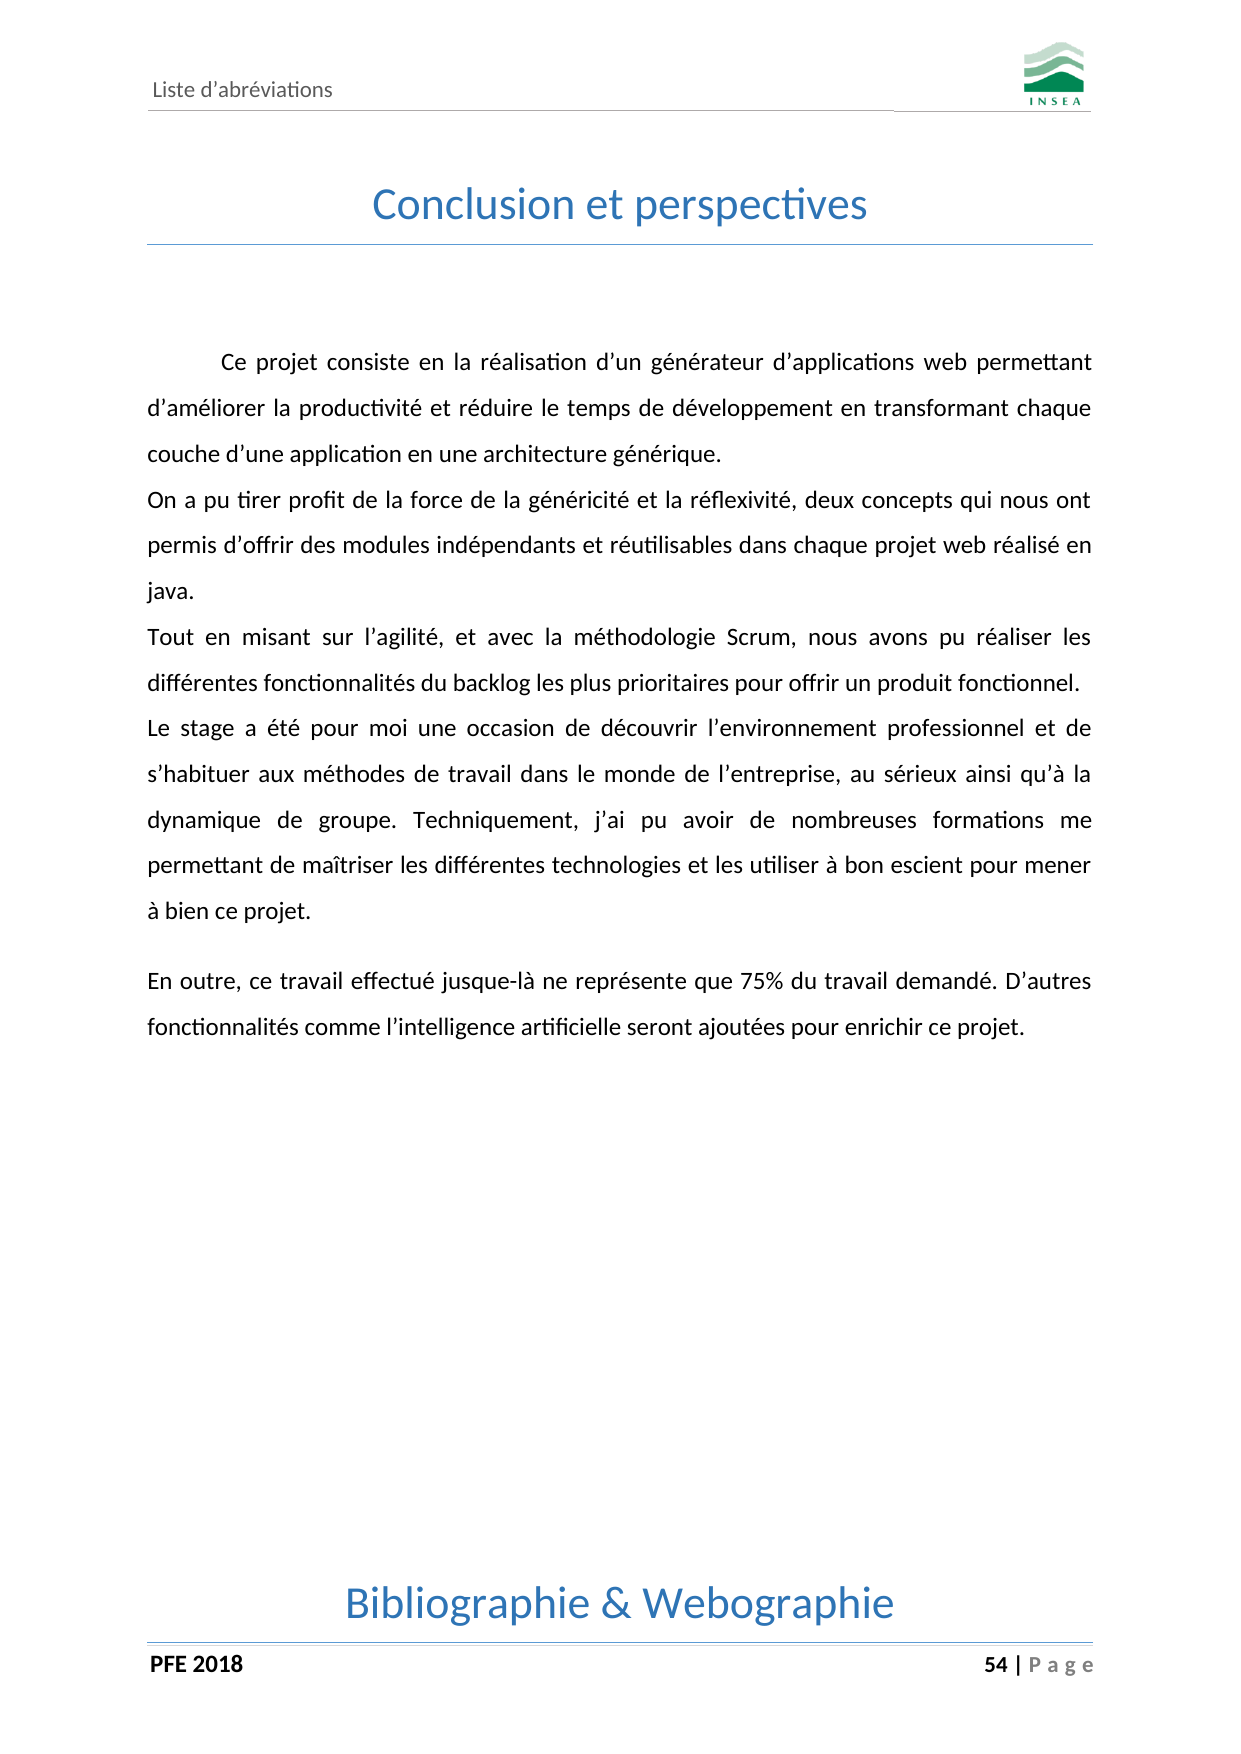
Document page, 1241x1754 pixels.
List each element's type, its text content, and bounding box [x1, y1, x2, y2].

text Ce projet consiste en la réalisation d’un générateur d’applications web permettant d’améliorer la productivité et réduire le temps de développement en transformant chaque couche d’une application en une architecture générique. [147, 347, 1093, 468]
text On a pu tirer profit de la force de la généricité et la réflexivité, deux concepts qui nous ont permis d’offrir des modules indépendants et réutilisables dans chaque projet web réalisé en java. [147, 484, 1093, 606]
text Le stage a été pour moi une occasion de découvrir l’environnement professionnel et de s’habituer aux méthodes de travail dans le monde de l’entreprise, au sérieux ainsi qu’à la dynamique de groupe. Techniquement, j’ai pu avoir de nombreuses formations me permettant de maîtriser les différentes technologies et les utiliser à bon escient pour mener à bien ce projet. [147, 712, 1093, 926]
picture [1020, 39, 1093, 113]
text Tout en misant sur l’agilité, et avec la méthodologie Scrum, nous avons pu réaliser les différentes fonctionnalités du backlog les plus prioritaires pour offrir un produit fonctionnel. [147, 621, 1093, 697]
subtitle Conclusion et perspectives [147, 175, 1093, 244]
subtitle Bibliographie & Webographie [147, 1574, 1093, 1642]
text En outre, ce travail effectué jusque-là ne représente que 75% du travail demandé. D’autres fonctionnalités comme l’intelligence artificielle seront ajoutées pour enrichir ce projet. [147, 965, 1093, 1041]
